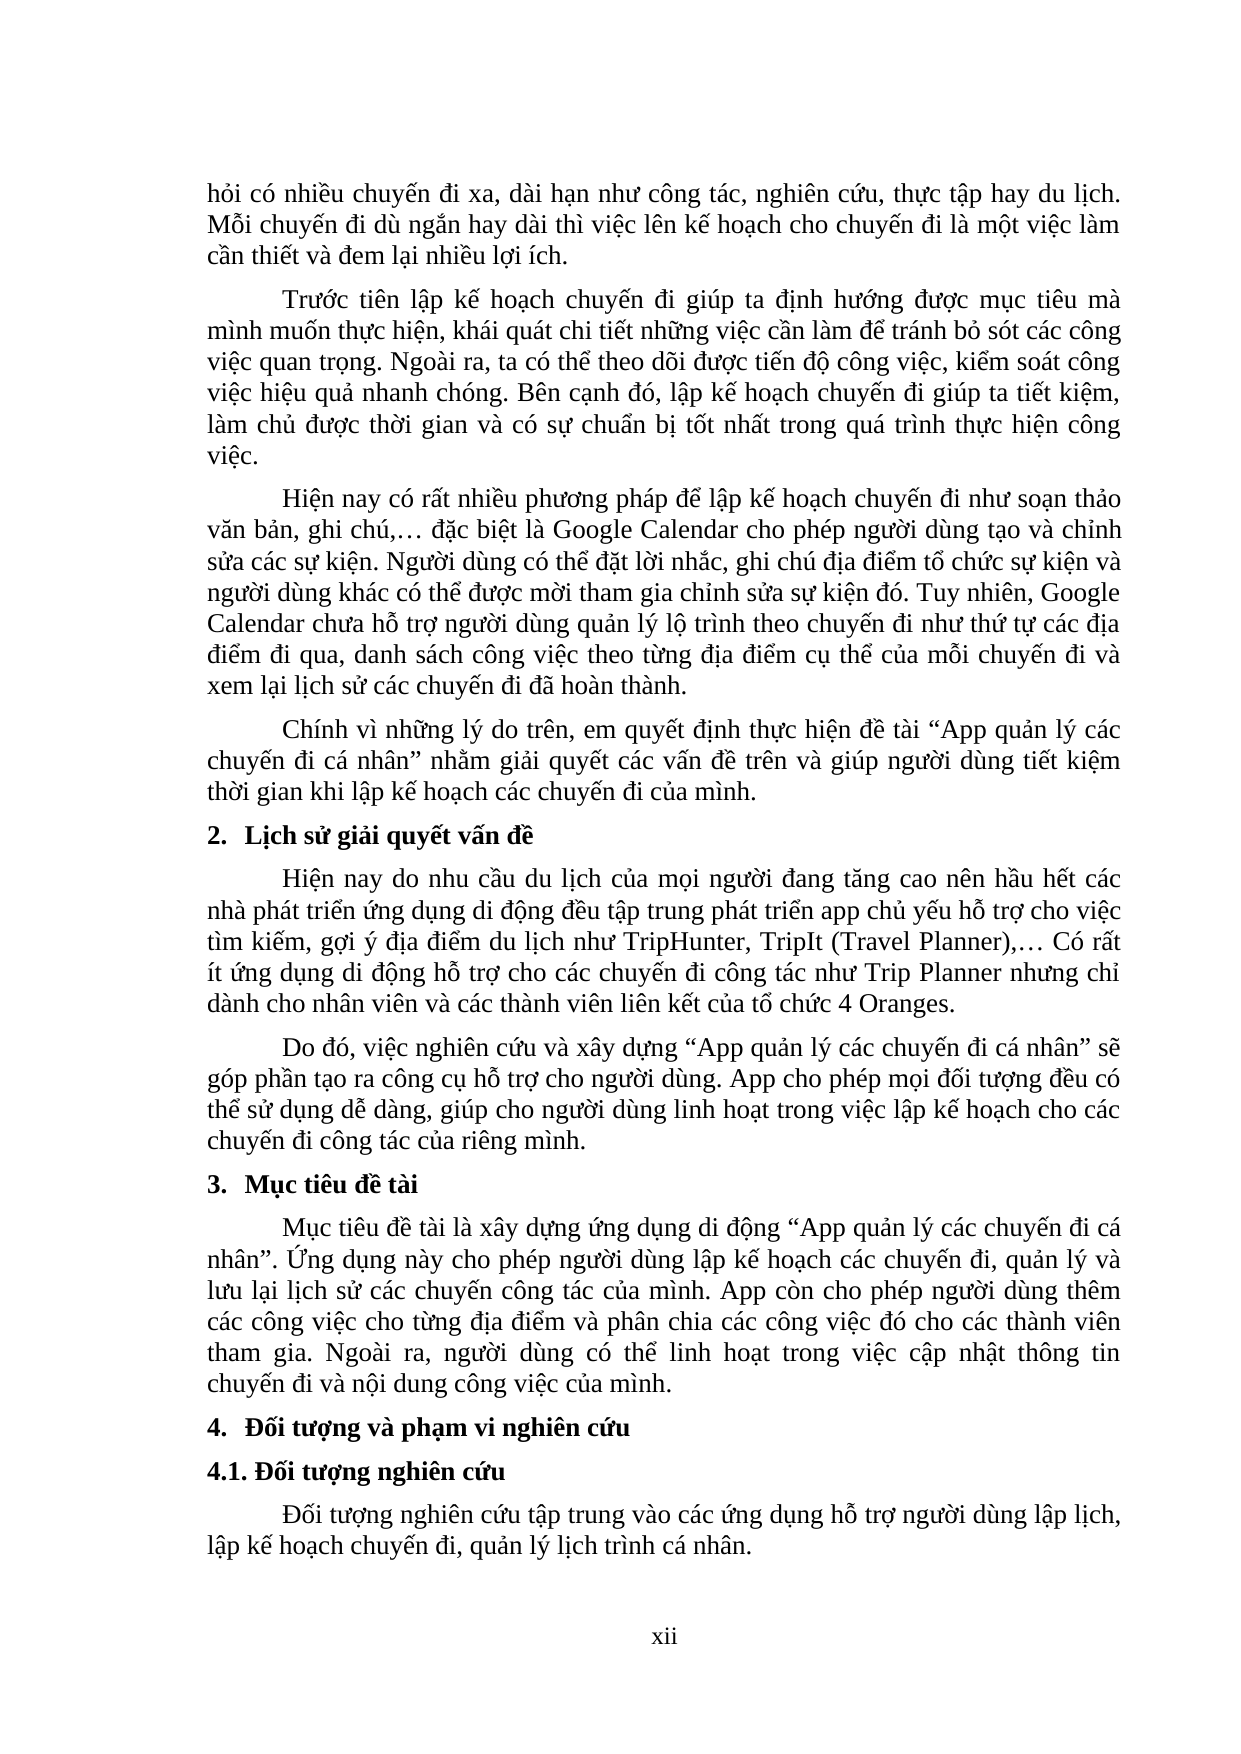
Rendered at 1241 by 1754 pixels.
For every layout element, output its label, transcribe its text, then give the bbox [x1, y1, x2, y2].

subtitle Đối tượng và phạm vi nghiên cứu [207, 1411, 1122, 1442]
text Chính vì những lý do trên, em quyết định thực hiện đề tài “App quản lý các chuyến đi cá nhân” nhằm giải quyết các vấn đề trên và giúp người dùng tiết kiệm thời gian khi lập kế hoạch các chuyến đi của mình. [207, 713, 1122, 806]
text 4.1. Đối tượng nghiên cứu [207, 1454, 1122, 1486]
text Mục tiêu đề tài là xây dựng ứng dụng di động “App quản lý các chuyến đi cá nhân”. Ứng dụng này cho phép người dùng lập kế hoạch các chuyến đi, quản lý và lưu lại lịch sử các chuyến công tác của mình. App còn cho phép người dùng thêm các công việc cho từng địa điểm và phân chia các công việc đó cho các thành viên tham gia. Ngoài ra, người dùng có thể linh hoạt trong việc cập nhật thông tin chuyến đi và nội dung công việc của mình. [207, 1212, 1122, 1398]
subtitle Mục tiêu đề tài [207, 1168, 1122, 1199]
text Do đó, việc nghiên cứu và xây dựng “App quản lý các chuyến đi cá nhân” sẽ góp phần tạo ra công cụ hỗ trợ cho người dùng. App cho phép mọi đối tượng đều có thể sử dụng dễ dàng, giúp cho người dùng linh hoạt trong việc lập kế hoạch cho các chuyến đi công tác của riêng mình. [207, 1031, 1122, 1155]
subtitle Lịch sử giải quyết vấn đề [207, 819, 1122, 850]
list Đối tượng nghiên cứu tập trung vào các ứng dụng hỗ trợ người dùng lập lịch, lập kế hoạch chuyến đi, quản lý lịch trình cá nhân. [207, 1498, 1122, 1561]
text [207, 177, 1122, 271]
text Hiện nay do nhu cầu du lịch của mọi người đang tăng cao nên hầu hết các nhà phát triển ứng dụng di động đều tập trung phát triển app chủ yếu hỗ trợ cho việc tìm kiếm, gợi ý địa điểm du lịch như TripHunter, TripIt (Travel Planner),… Có rất ít ứng dụng di động hỗ trợ cho các chuyến đi công tác như Trip Planner nhưng chỉ dành cho nhân viên và các thành viên liên kết của tổ chức 4 Oranges. [207, 863, 1122, 1018]
text Trước tiên lập kế hoạch chuyến đi giúp ta định hướng được mục tiêu mà mình muốn thực hiện, khái quát chi tiết những việc cần làm để tránh bỏ sót các công việc quan trọng. Ngoài ra, ta có thể theo dõi được tiến độ công việc, kiểm soát công việc hiệu quả nhanh chóng. Bên cạnh đó, lập kế hoạch chuyến đi giúp ta tiết kiệm, làm chủ được thời gian và có sự chuẩn bị tốt nhất trong quá trình thực hiện công việc. [207, 283, 1122, 470]
text Hiện nay có rất nhiều phương pháp để lập kế hoạch chuyến đi như soạn thảo văn bản, ghi chú,… đặc biệt là Google Calendar cho phép người dùng tạo và chỉnh sửa các sự kiện. Người dùng có thể đặt lời nhắc, ghi chú địa điểm tổ chức sự kiện và người dùng khác có thể được mời tham gia chỉnh sửa sự kiện đó. Tuy nhiên, Google Calendar chưa hỗ trợ người dùng quản lý lộ trình theo chuyến đi như thứ tự các địa điểm đi qua, danh sách công việc theo từng địa điểm cụ thể của mỗi chuyến đi và xem lại lịch sử các chuyến đi đã hoàn thành. [207, 482, 1122, 701]
